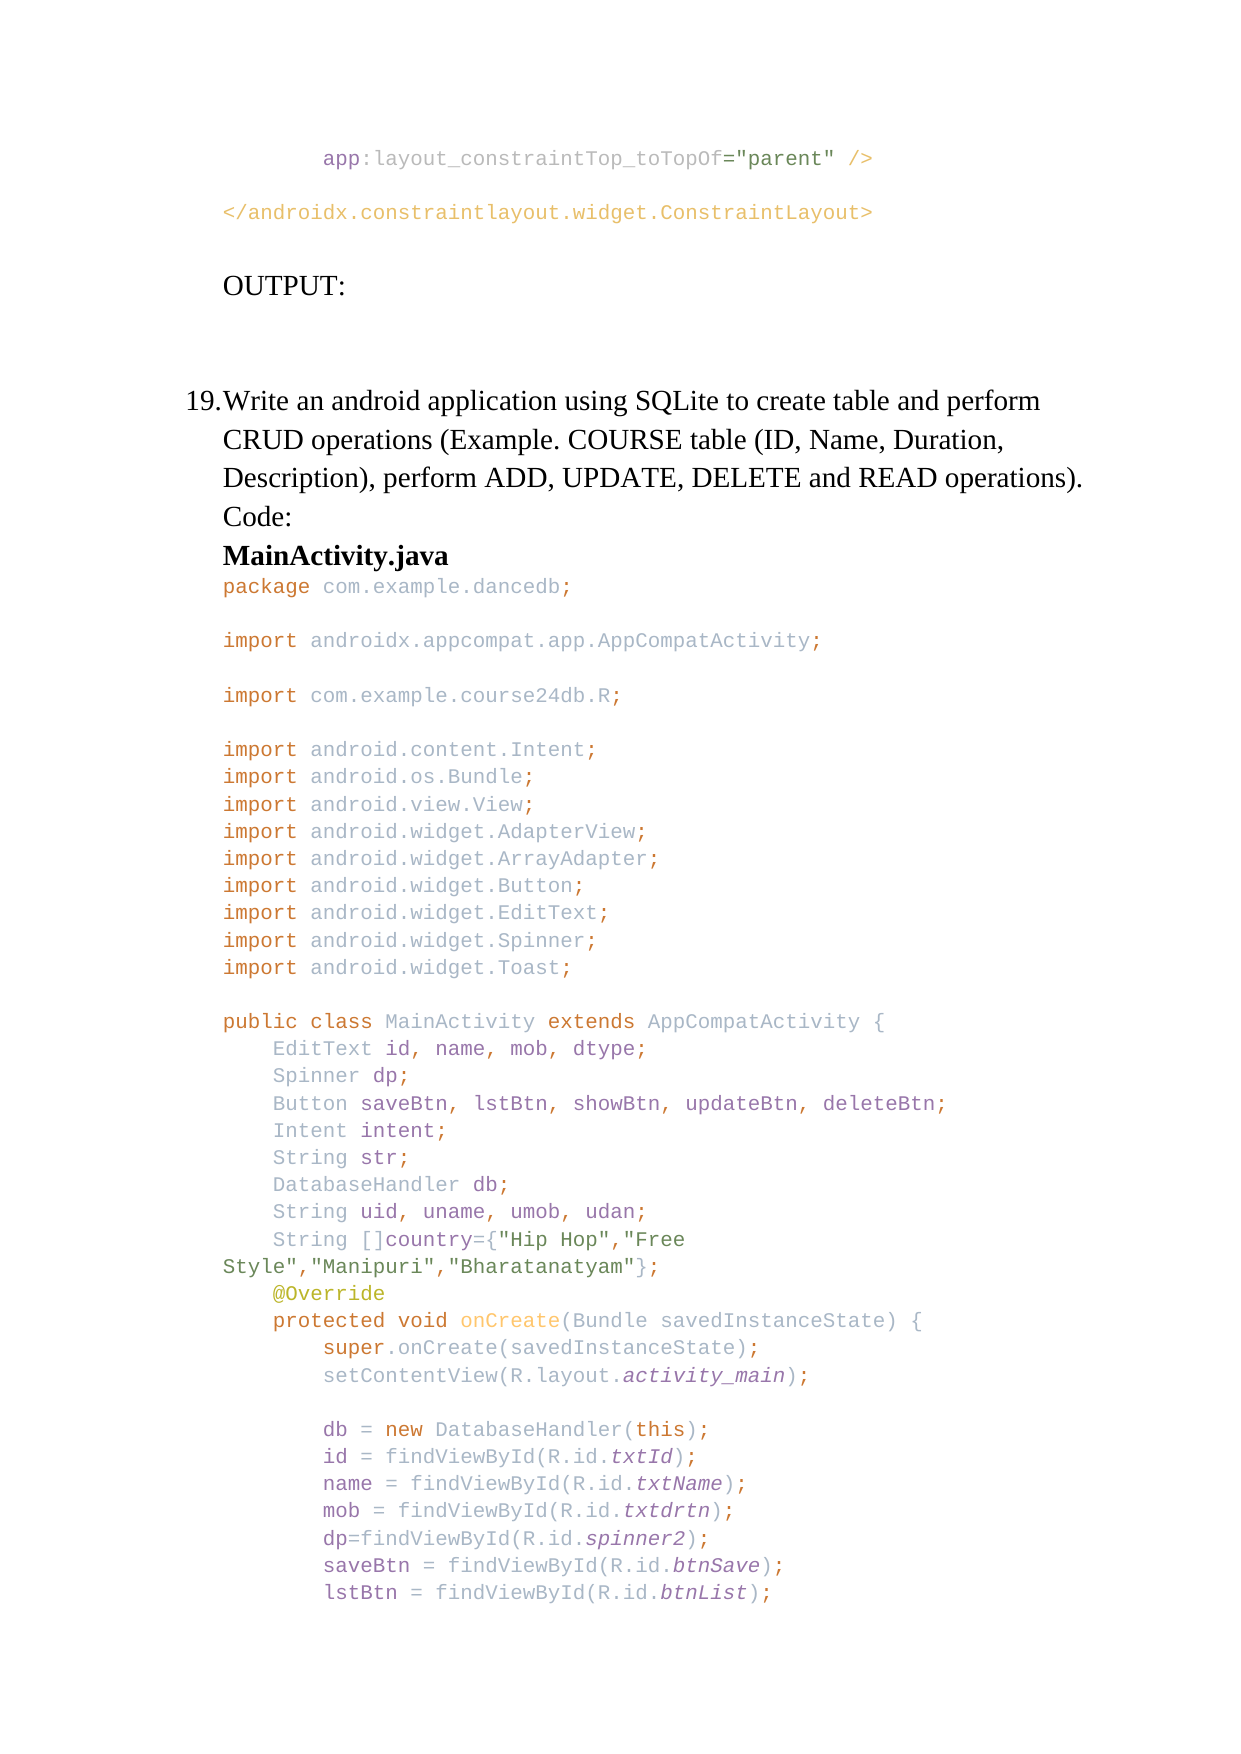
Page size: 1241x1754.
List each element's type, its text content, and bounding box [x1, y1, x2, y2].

list Code: [223, 499, 1092, 533]
list Write an android application using SQLite to create table and perform CRUD operations (Example. COURSE table (ID, Name, Duration, Description), perform ADD, UPDATE, DELETE and READ operations). [185, 383, 1092, 494]
list MainActivity.java [223, 538, 1092, 571]
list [223, 576, 1092, 1606]
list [223, 148, 1092, 226]
list OUTPUT: [223, 268, 1092, 301]
